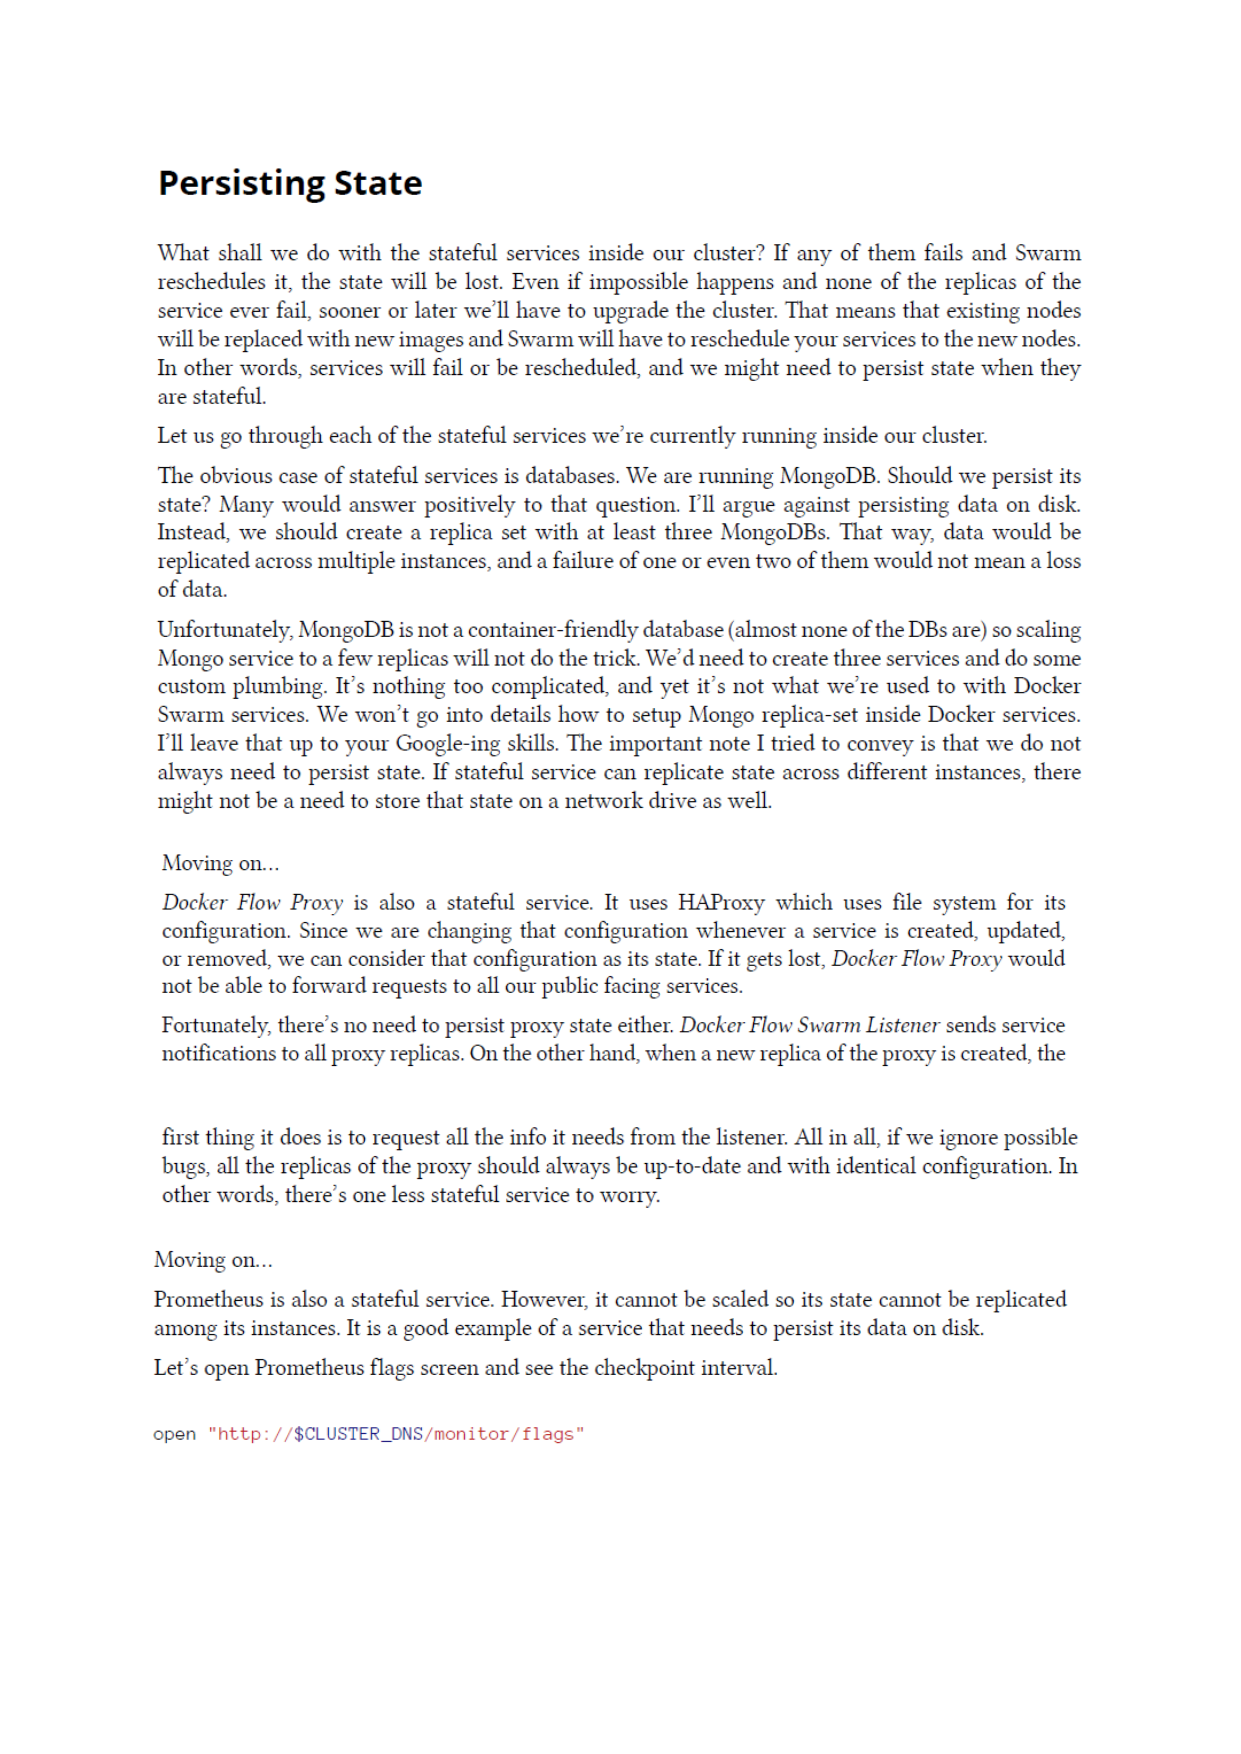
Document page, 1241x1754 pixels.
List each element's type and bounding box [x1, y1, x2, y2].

picture [150, 150, 1091, 823]
picture [150, 1234, 1091, 1458]
picture [150, 841, 1091, 1092]
picture [150, 1111, 1091, 1216]
